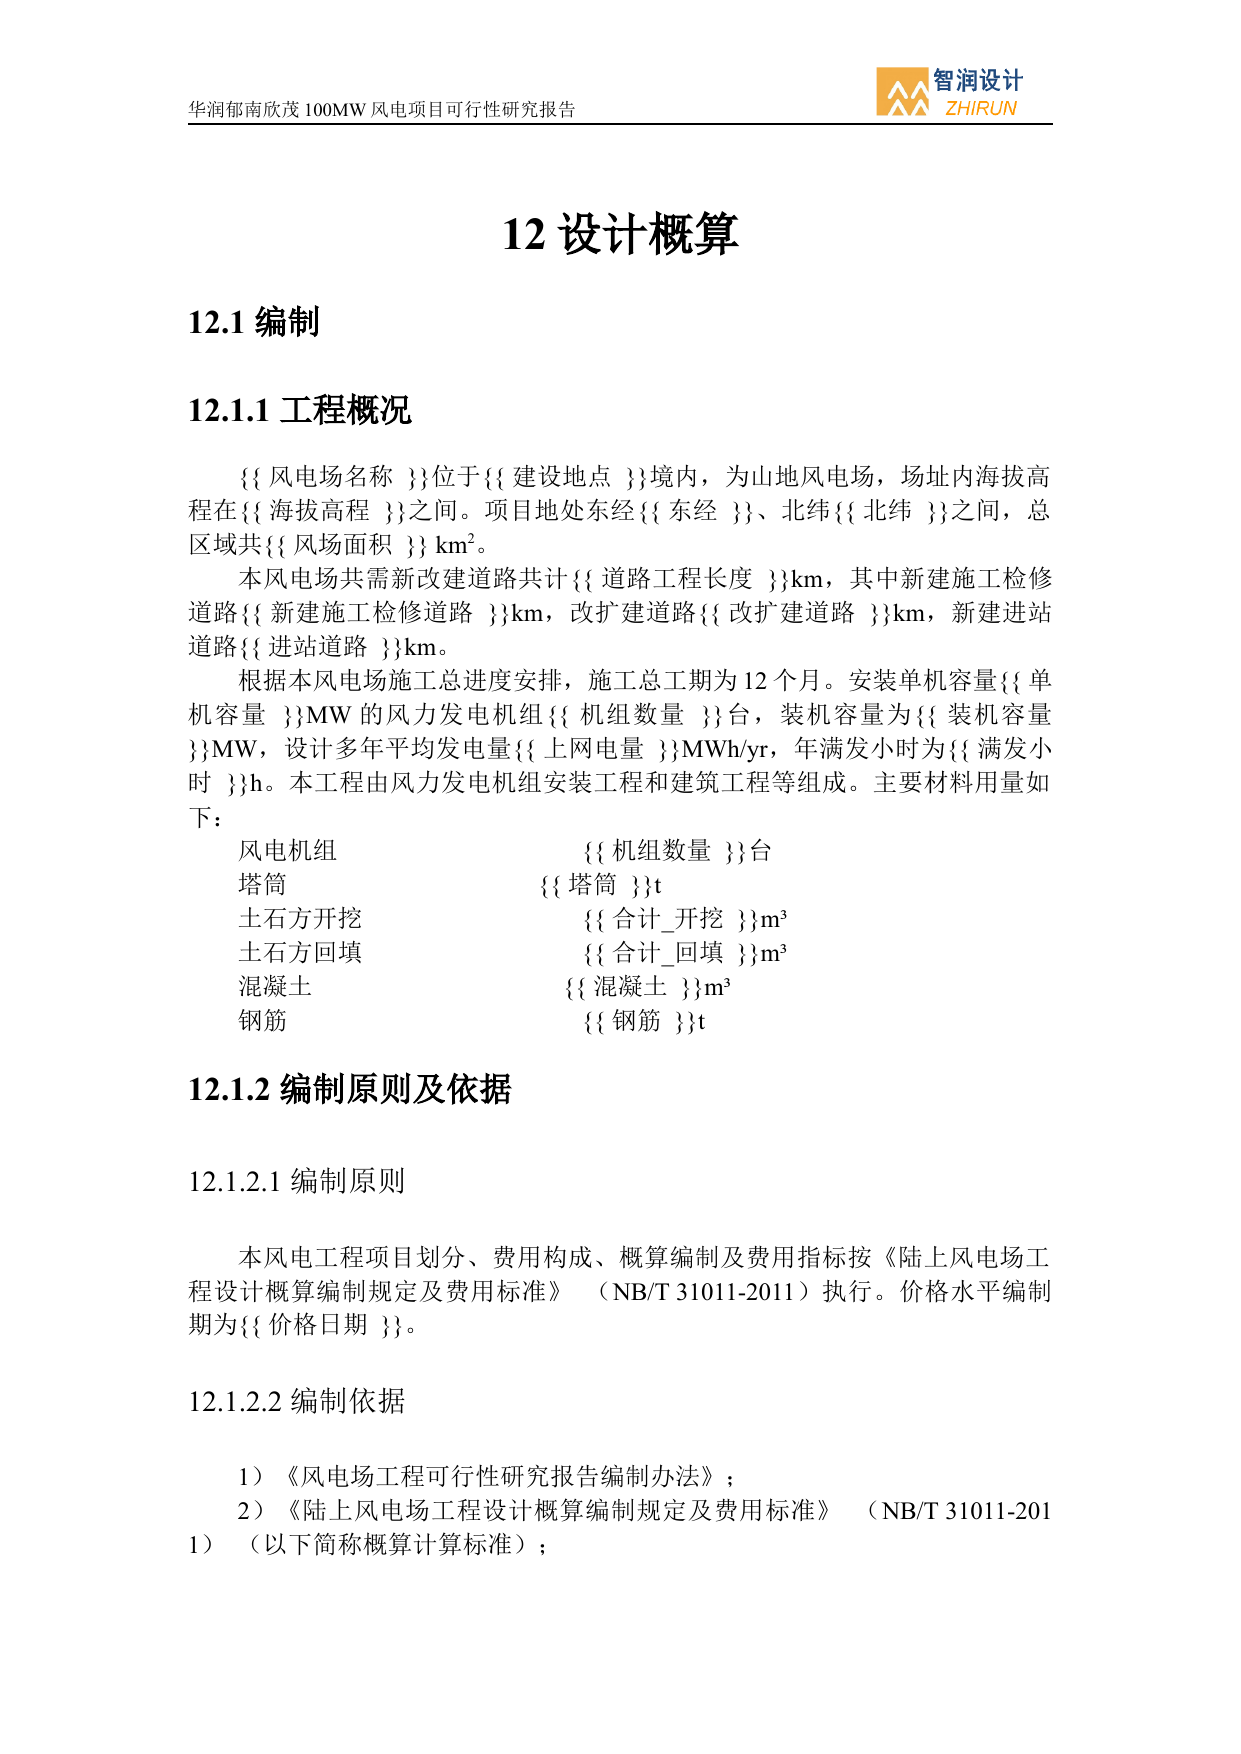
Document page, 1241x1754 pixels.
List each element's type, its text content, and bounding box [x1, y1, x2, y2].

text 12设计概算 [187, 198, 1053, 266]
text 2）《陆上风电场工程设计概算编制规定及费用标准》 （NB/T 1-） （以下简称概算计算标准）； [187, 1493, 1053, 1561]
picture [876, 65, 1024, 117]
text 土石方回填 {{ 合计_回填 }}m³ [187, 934, 1053, 968]
text 混凝土 {{ 混凝土 }}m³ [187, 968, 1053, 1002]
text 12.1.2.1 编制原则 [187, 1146, 1053, 1214]
text 12.1 编制说明 [187, 300, 1053, 340]
text 12.1.1 工程概况 [187, 374, 1053, 442]
text 风电机组 {{ 机组数量 }}台 [187, 833, 1053, 867]
text 本风电场共需新改建道路共计{{ 道路工程长度 }}km，其中新建施工检修道路{{ 新建施工检修道路 }}km，改扩建道路{{ 改扩建道路 }}km，新建进站道路{{ 进站道路 }}km。 [187, 561, 1053, 663]
text 12.1.2 编制原则及依据 [187, 1053, 1053, 1121]
text 钢筋 {{ 钢筋 }}t [187, 1002, 1053, 1036]
text 根据本风电场施工总进度安排，施工总工期为12个月。安装单机容量{{ 单机容量 }}MW的风力发电机组{{ 机组数量 }}台，装机容量为{{ 装机容量 }}MW，设计多年平均发电量{{ 上网电量 }}MWh/yr，年满发小时为{{ 满发小时 }}h。本工程由风力发电机组安装工程和建筑工程等组成。主要材料用量如下： [187, 663, 1053, 833]
text {{ 风电场名称 }}位于{{ 建设地点 }}境内，为山地风电场，场址内海拔高程在{{ 海拔高程 }}之间。项目地处东经{{ 东经 }}、北纬{{ 北纬 }}之间，总区域共{{ 风场面积 }} km2。 [187, 459, 1053, 561]
text 塔筒 {{ 塔筒 }}t [187, 867, 1053, 901]
text 12.1.2.2 编制依据 [187, 1366, 1053, 1434]
text 1）《风电场工程可行性研究报告编制办法》； [187, 1459, 1053, 1493]
text 土石方开挖 {{ 合计_开挖 }}m³ [187, 901, 1053, 934]
text 本风电工程项目划分、费用构成、概算编制及费用指标按《陆上风电场工程设计概算编制规定及费用标准》 （NB/T 1-）执行。价格水平编制期为{{ 价格日期 }}。 [187, 1239, 1053, 1341]
